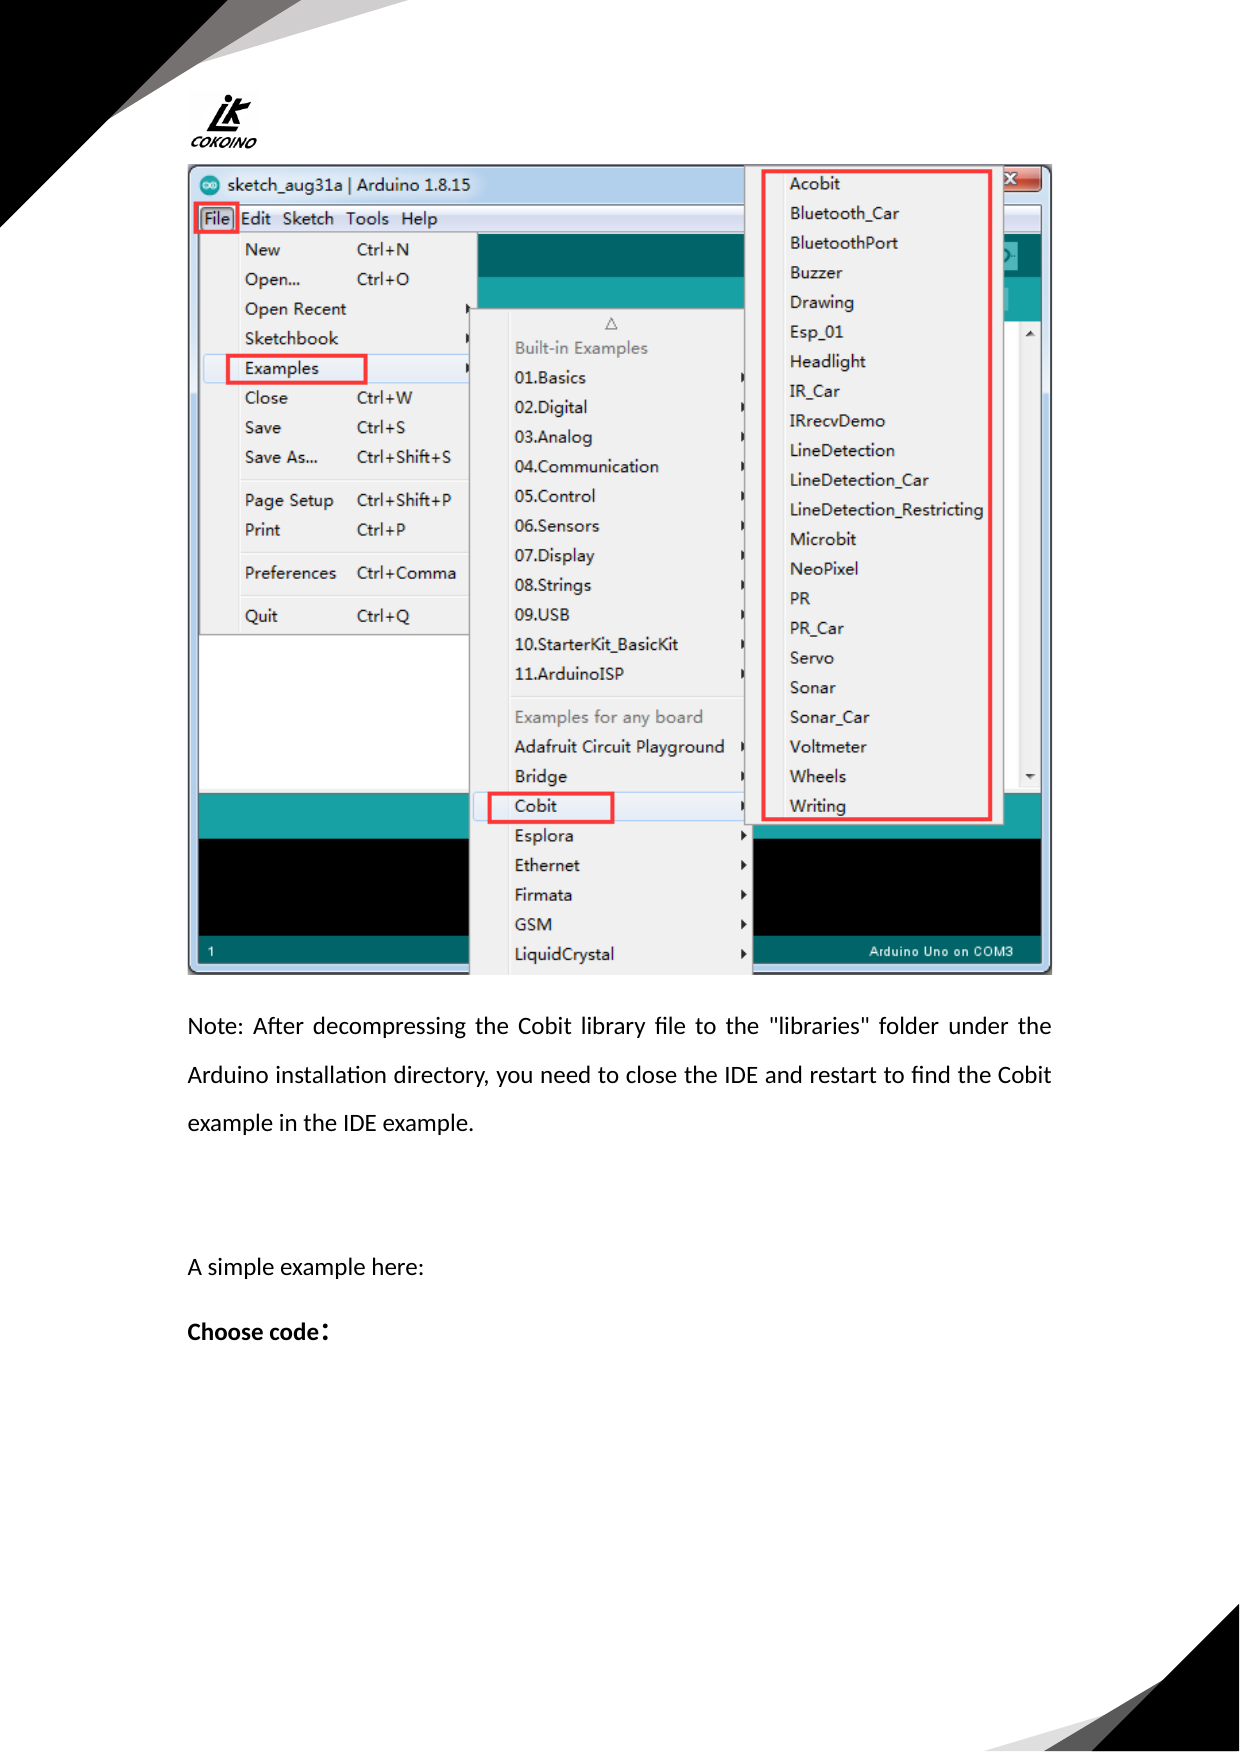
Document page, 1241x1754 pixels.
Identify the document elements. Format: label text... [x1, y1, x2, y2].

text A simple example here: [187, 1250, 1053, 1282]
text Choose code： [187, 1297, 1053, 1362]
picture [187, 90, 259, 153]
text Note: After decompressing the Cobit library file to the "libraries" folder under the Arduino installation directory, you need to close the IDE and restart to find the Cobit example in the IDE example. [187, 1009, 1053, 1139]
picture [187, 164, 1053, 975]
